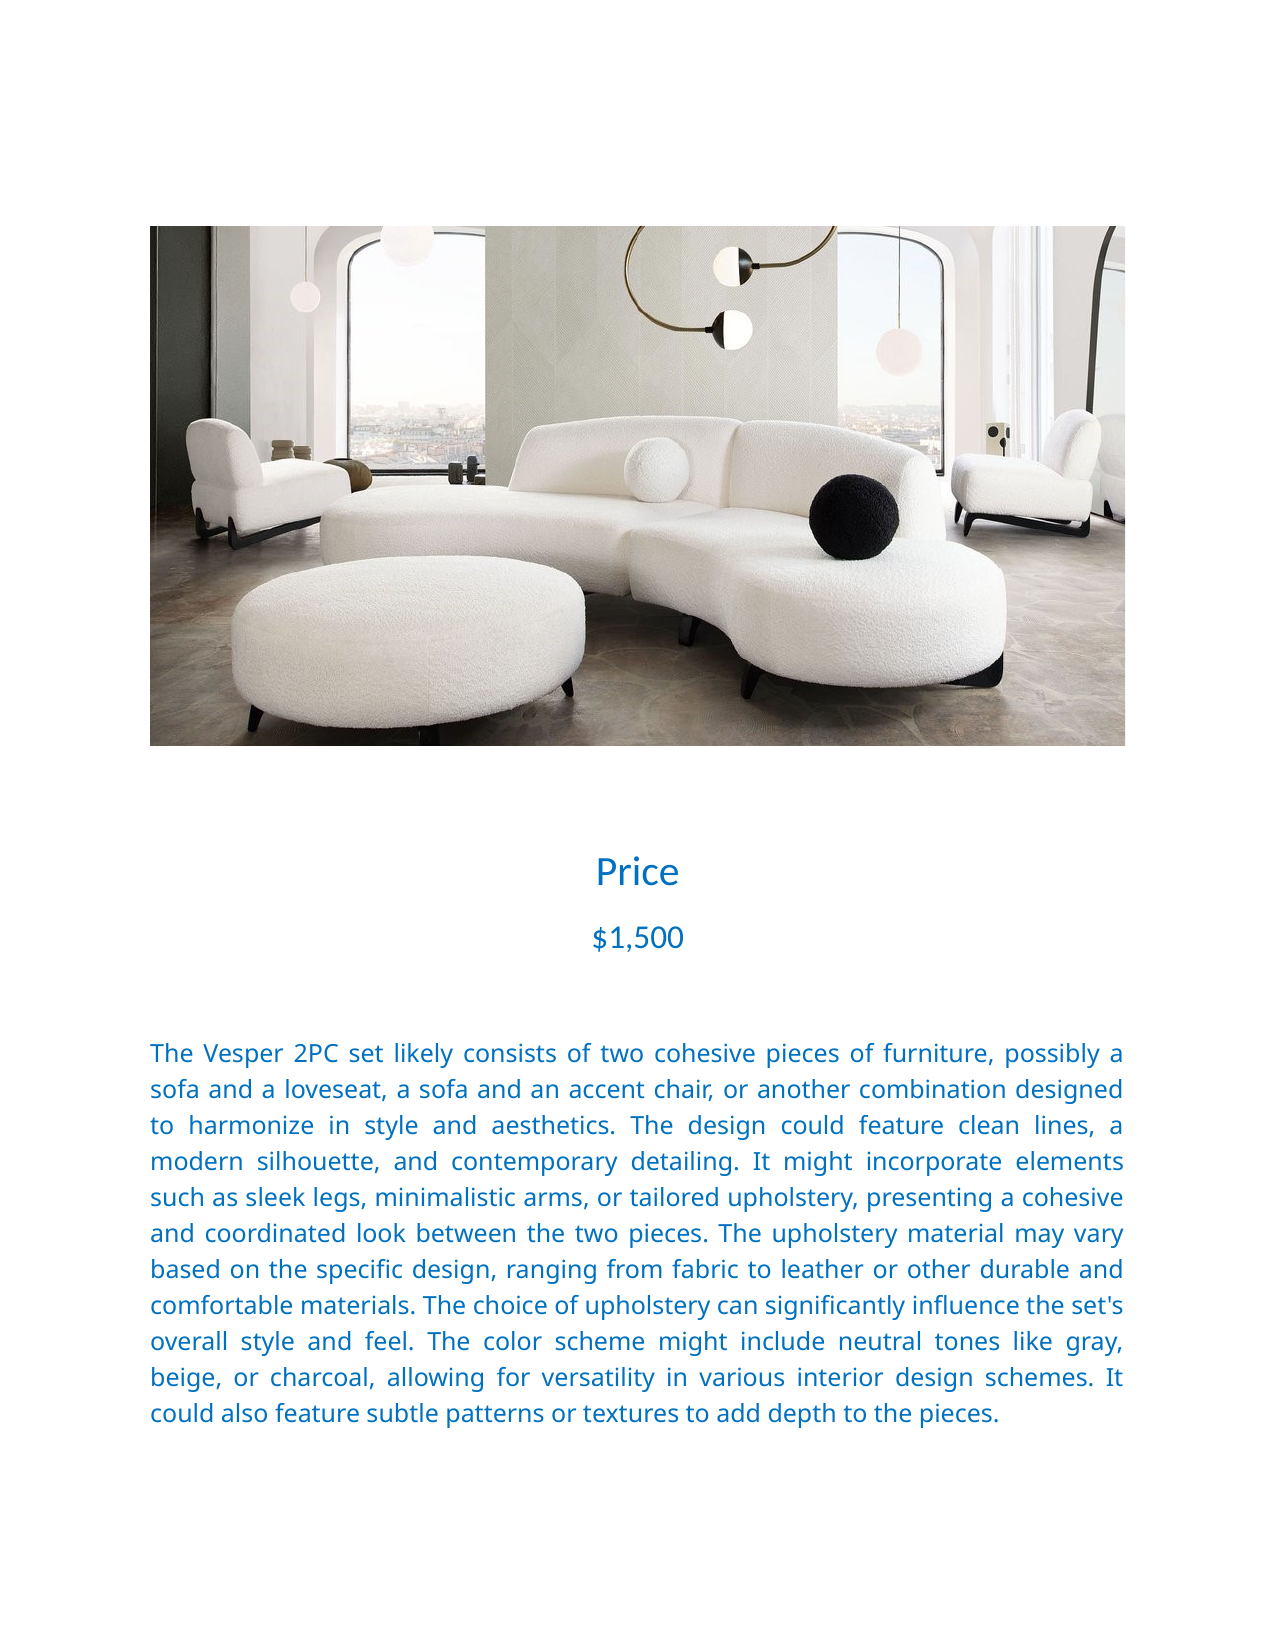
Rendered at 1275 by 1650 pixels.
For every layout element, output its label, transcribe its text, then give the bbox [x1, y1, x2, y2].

text Price [150, 845, 1125, 896]
picture [150, 226, 1125, 746]
text $1,500 [150, 916, 1125, 957]
text The Vesper 2PC set likely consists of two cohesive pieces of furniture, possibly a sofa and a loveseat, a sofa and an accent chair, or another combination designed to harmonize in style and aesthetics. The design could feature clean lines, a modern silhouette, and contemporary detailing. It might incorporate elements such as sleek legs, minimalistic arms, or tailored upholstery, presenting a cohesive and coordinated look between the two pieces. The upholstery material may vary based on the specific design, ranging from fabric to leather or other durable and comfortable materials. The choice of upholstery can significantly influence the set's overall style and feel. The color scheme might include neutral tones like gray, beige, or charcoal, allowing for versatility in various interior design schemes. It could also feature subtle patterns or textures to add depth to the pieces. [150, 1035, 1125, 1430]
